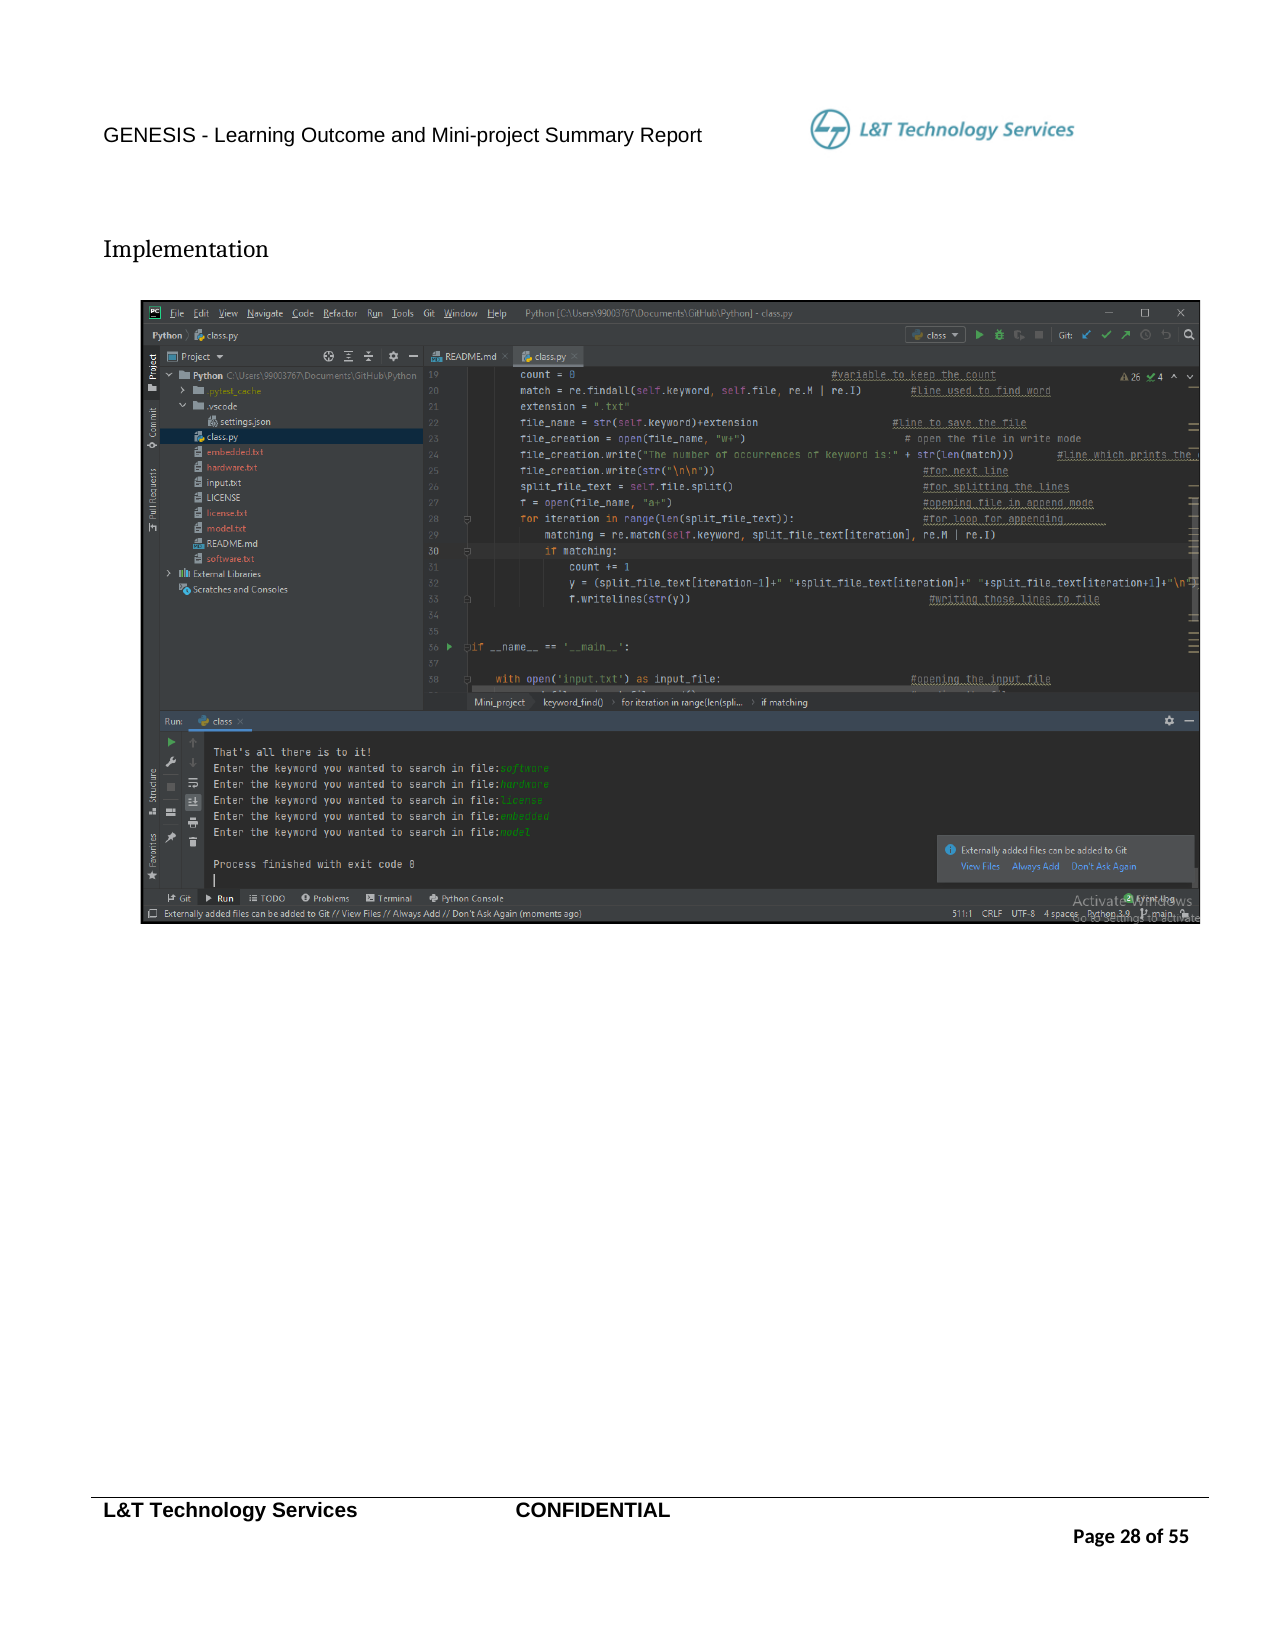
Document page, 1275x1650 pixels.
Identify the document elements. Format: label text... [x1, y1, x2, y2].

subtitle Implementation [103, 235, 1162, 264]
picture [808, 98, 1075, 162]
picture [140, 300, 1200, 924]
